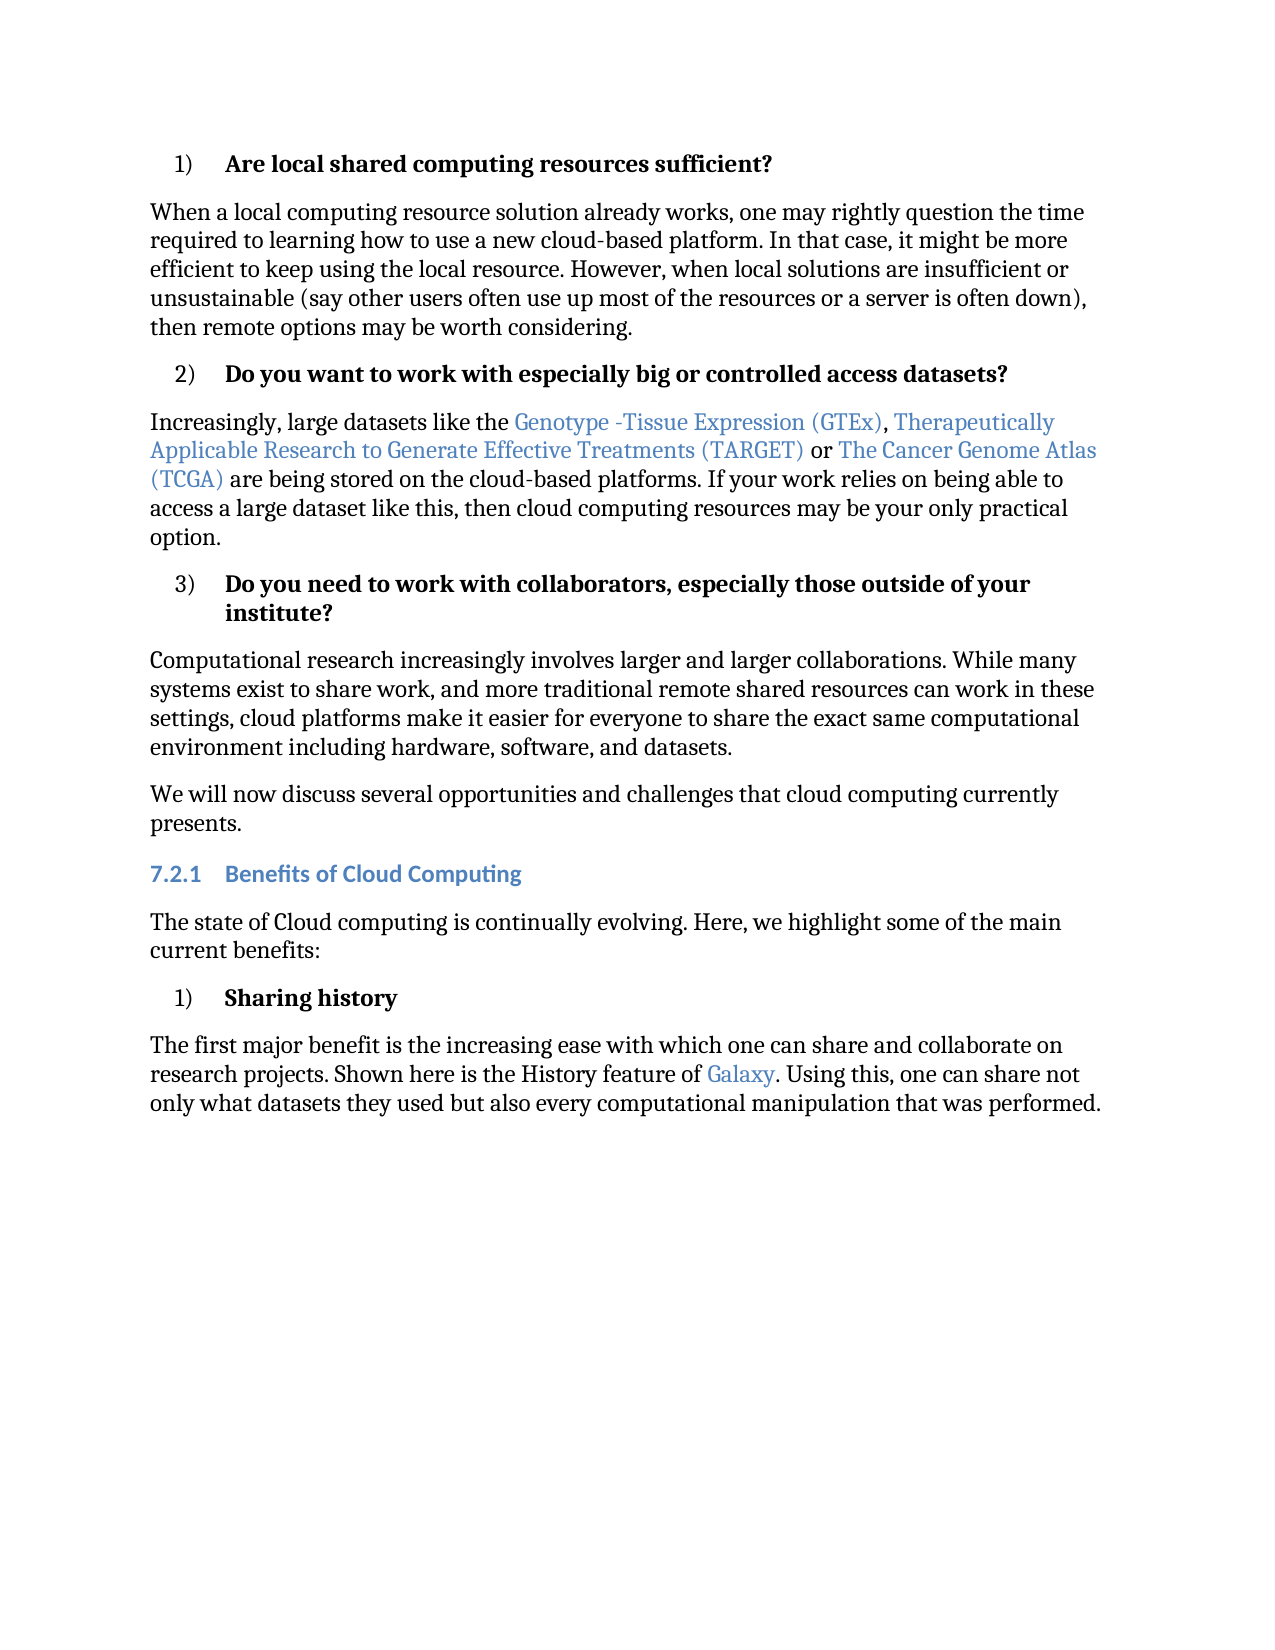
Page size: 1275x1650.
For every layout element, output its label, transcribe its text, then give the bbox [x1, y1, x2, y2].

list Do you need to work with collaborators, especially those outside of your institute? [175, 570, 1125, 627]
list Sharing history [175, 984, 1125, 1013]
subtitle 7.2.1 Benefits of Cloud Computing [150, 858, 1125, 889]
text We will now discuss several opportunities and challenges that cloud computing currently presents. [150, 780, 1125, 837]
text Increasingly, large datasets like the Genotype -Tissue Expression (GTEx), Therapeutically Applicable Research to Generate Effective Treatments (TARGET) or The Cancer Genome Atlas (TCGA) are being stored on the cloud-based platforms. If your work relies on being able to access a large dataset like this, then cloud computing resources may be your only practical option. [150, 407, 1125, 551]
text Computational research increasingly involves larger and larger collaborations. While many systems exist to share work, and more traditional remote shared resources can work in these settings, cloud platforms make it easier for everyone to share the exact same computational environment including hardware, software, and datasets. [150, 646, 1125, 761]
text When a local computing resource solution already works, one may rightly question the time required to learning how to use a new cloud-based platform. In that case, it might be more efficient to keep using the local resource. However, when local solutions are insufficient or unsustainable (say other users often use up most of the resources or a server is often down), then remote options may be worth considering. [150, 197, 1125, 341]
list Are local shared computing resources sufficient? [175, 150, 1125, 179]
list Do you want to work with especially big or controlled access datasets? [175, 360, 1125, 389]
text The first major benefit is the increasing ease with which one can share and collaborate on research projects. Shown here is the History feature of Galaxy. Using this, one can share not only what datasets they used but also every computational manipulation that was performed. [150, 1031, 1125, 1118]
text The state of Cloud computing is continually evolving. Here, we highlight some of the main current benefits: [150, 908, 1125, 965]
